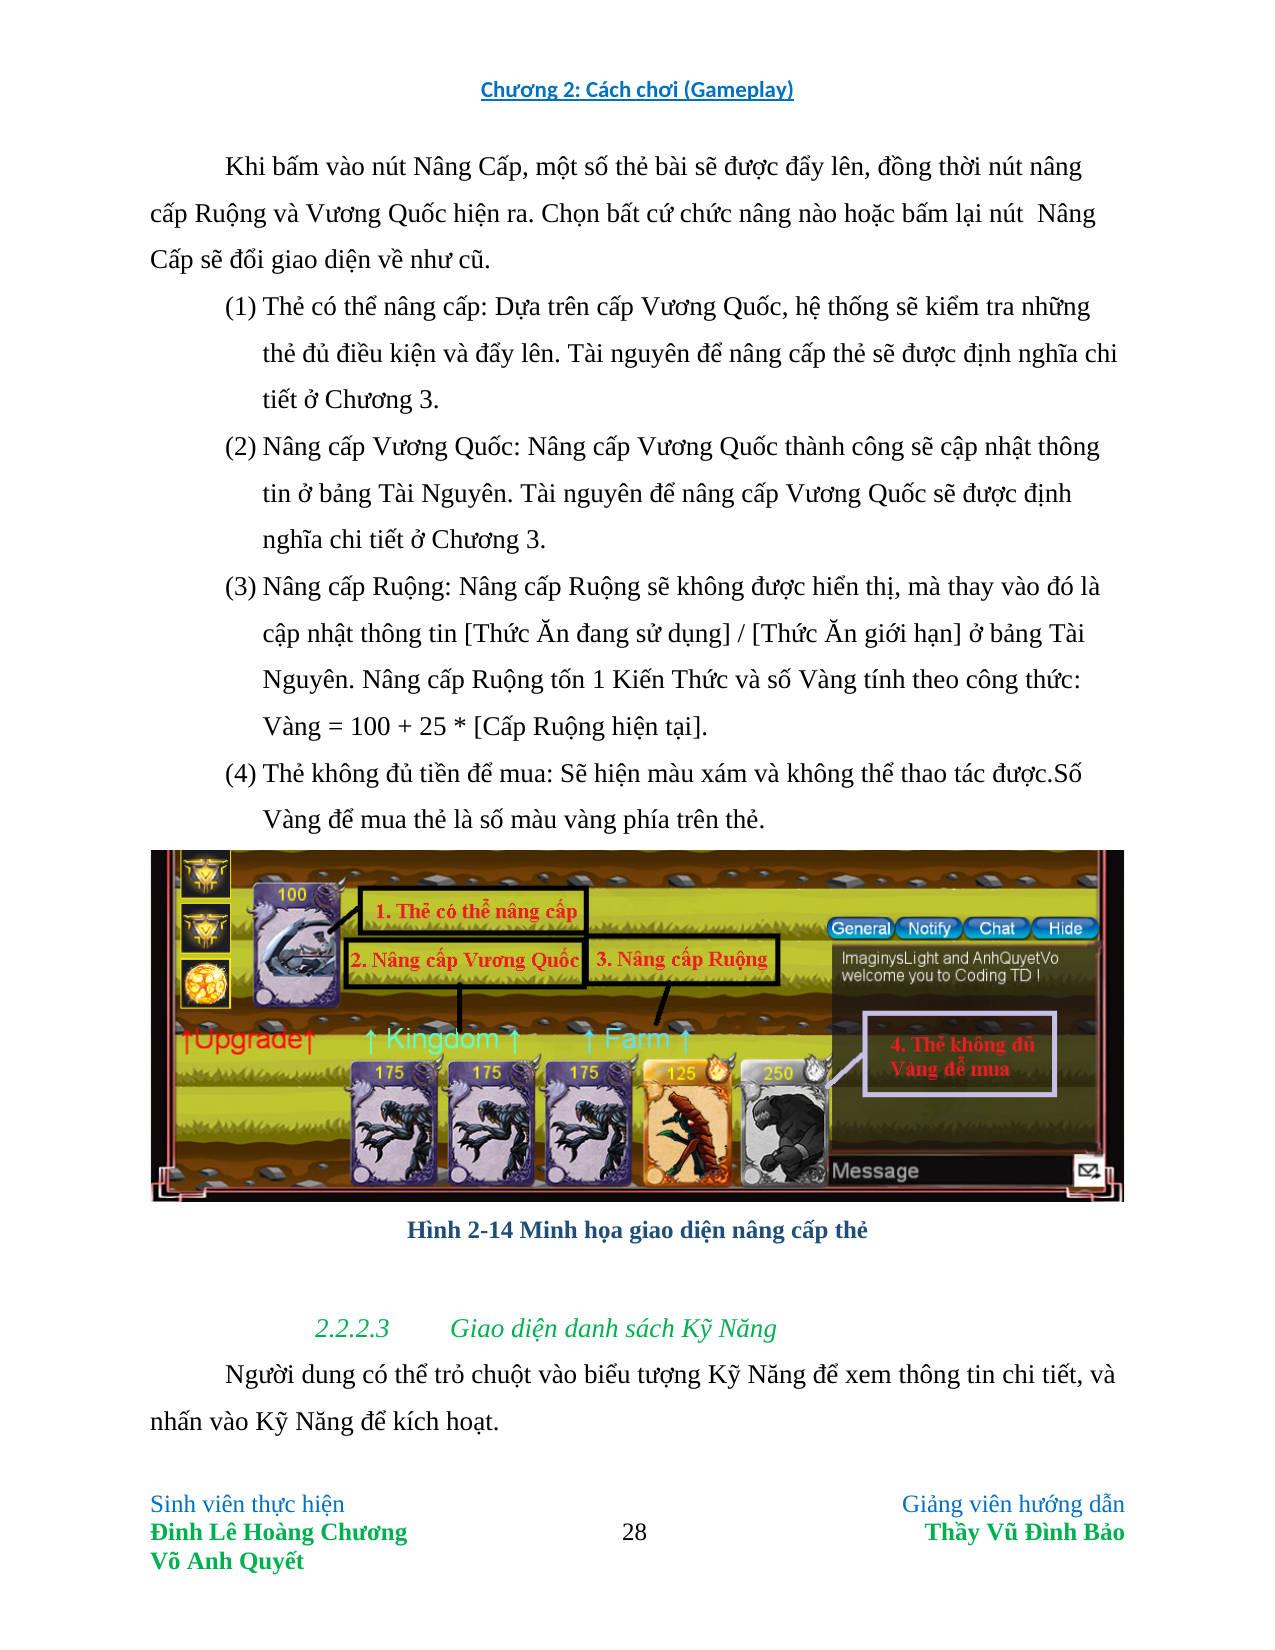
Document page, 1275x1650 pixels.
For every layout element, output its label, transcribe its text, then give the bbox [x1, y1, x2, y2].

list Thẻ có thể nâng cấp: Dựa trên cấp Vương Quốc, hệ thống sẽ kiểm tra những thẻ đủ điều kiện và đẩy lên. Tài nguyên để nâng cấp thẻ sẽ được định nghĩa chi tiết ở Chương 3. [225, 290, 1125, 414]
list Nâng cấp Vương Quốc: Nâng cấp Vương Quốc thành công sẽ cập nhật thông tin ở bảng Tài Nguyên. Tài nguyên để nâng cấp Vương Quốc sẽ được định nghĩa chi tiết ở Chương 3. [225, 430, 1125, 554]
picture [150, 850, 1125, 1202]
text Người dung có thể trỏ chuột vào biểu tượng Kỹ Năng để xem thông tin chi tiết, và nhấn vào Kỹ Năng để kích hoạt. [150, 1358, 1125, 1436]
text Khi bấm vào nút Nâng Cấp, một số thẻ bài sẽ được đẩy lên, đồng thời nút nâng cấp Ruộng và Vương Quốc hiện ra. Chọn bất cứ chức nâng nào hoặc bấm lại nút Nâng Cấp sẽ đổi giao diện về như cũ. [150, 150, 1125, 274]
subtitle Giao diện danh sách Kỹ Năng [150, 1312, 1125, 1343]
list Nâng cấp Ruộng: Nâng cấp Ruộng sẽ không được hiển thị, mà thay vào đó là cập nhật thông tin [Thức Ăn đang sử dụng] / [Thức Ăn giới hạn] ở bảng Tài Nguyên. Nâng cấp Ruộng tốn 1 Kiến Thức và số Vàng tính theo công thức: [225, 570, 1125, 694]
list Vàng = 100 + 25 * [Cấp Ruộng hiện tại]. [262, 710, 1125, 741]
list Thẻ không đủ tiền để mua: Sẽ hiện màu xám và không thể thao tác được.Số Vàng để mua thẻ là số màu vàng phía trên thẻ. [225, 757, 1125, 834]
